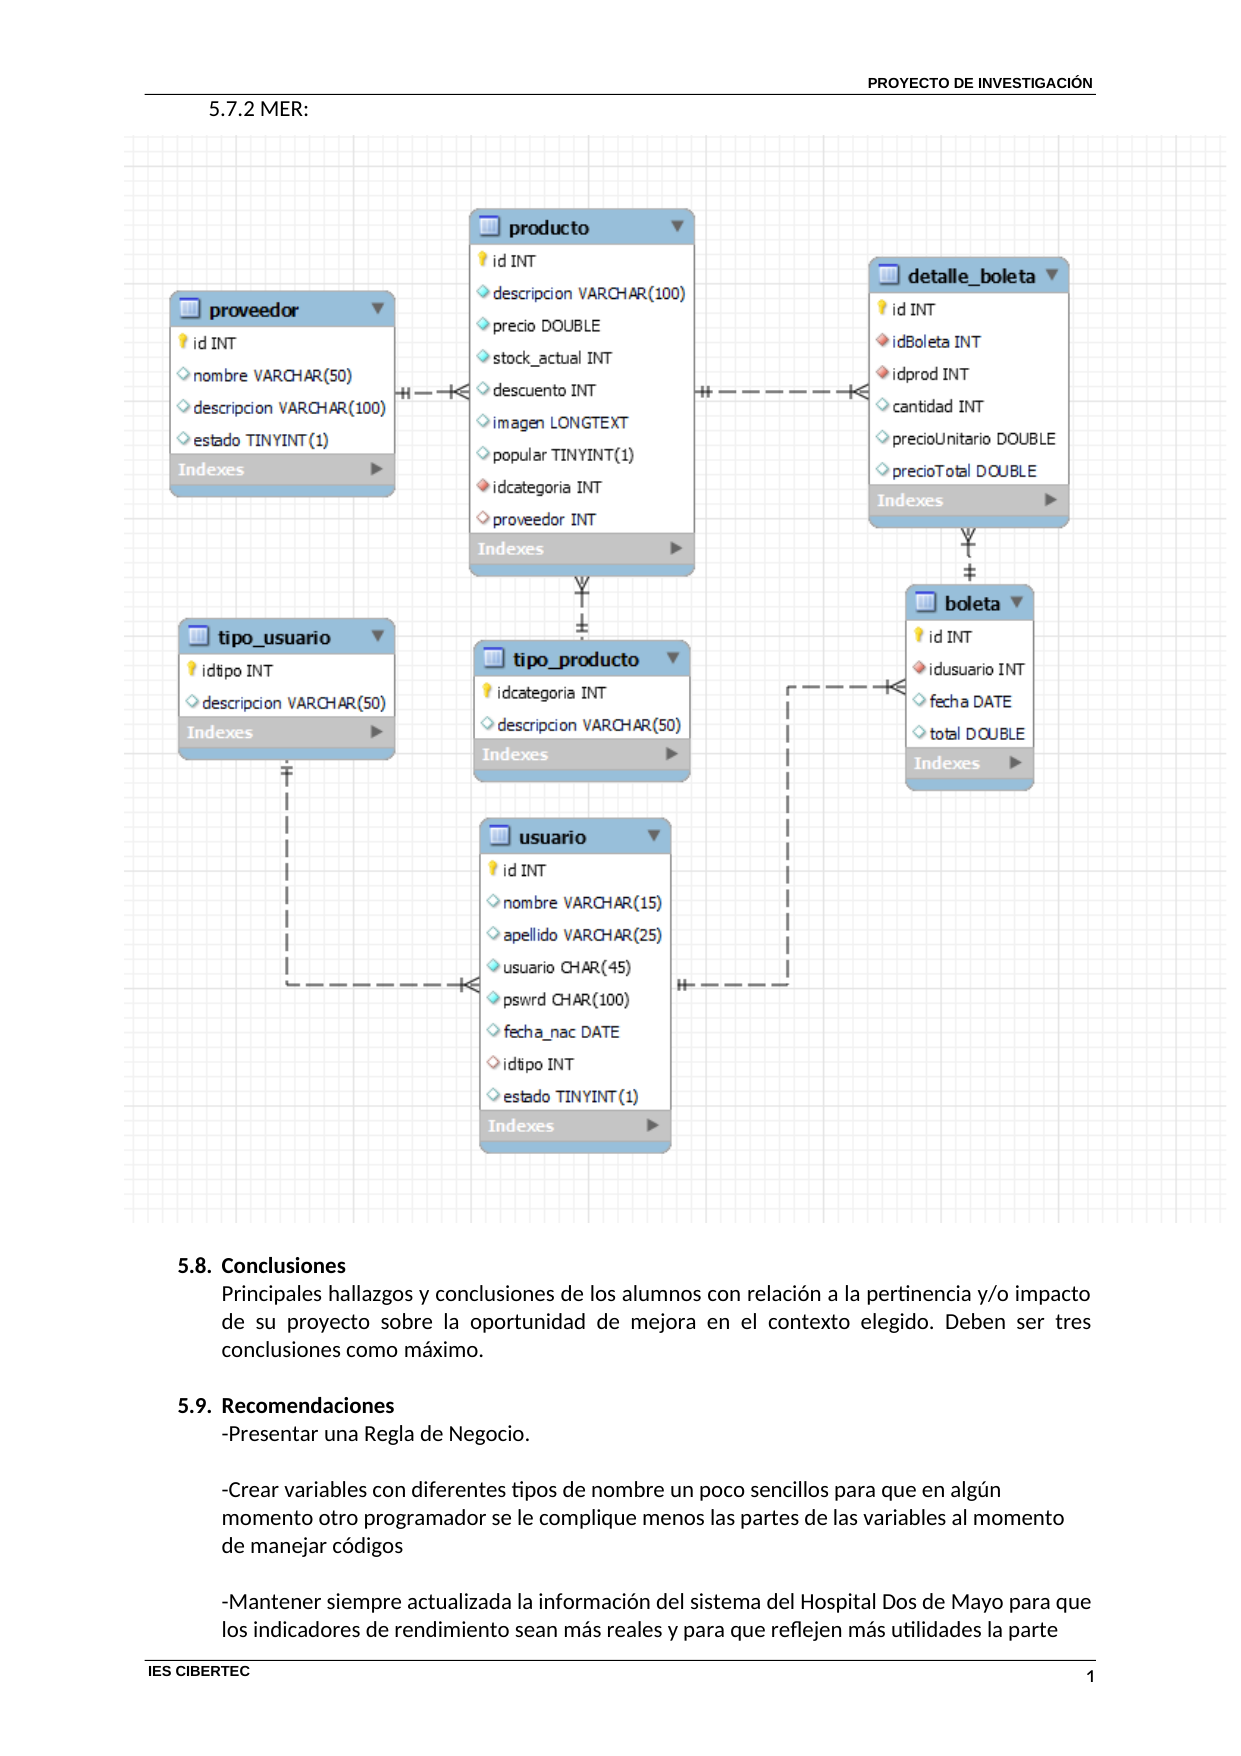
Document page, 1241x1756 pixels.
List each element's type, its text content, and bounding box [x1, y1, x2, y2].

text Principales hallazgos y conclusiones de los alumnos con relación a la pertinencia y/o impacto de su proyecto sobre la oportunidad de mejora en el contexto elegido. Deben ser tres conclusiones como máximo. [221, 1279, 1093, 1363]
text 5.7.2 MER: [133, 94, 1117, 122]
subtitle Recomendaciones [177, 1391, 1117, 1419]
text -Crear variables con diferentes tipos de nombre un poco sencillos para que en algún momento otro programador se le complique menos las partes de las variables al momento de manejar códigos [221, 1475, 1093, 1559]
text -Presentar una Regla de Negocio. [221, 1419, 1093, 1447]
subtitle Conclusiones [177, 1251, 1117, 1279]
picture [124, 135, 1227, 1223]
